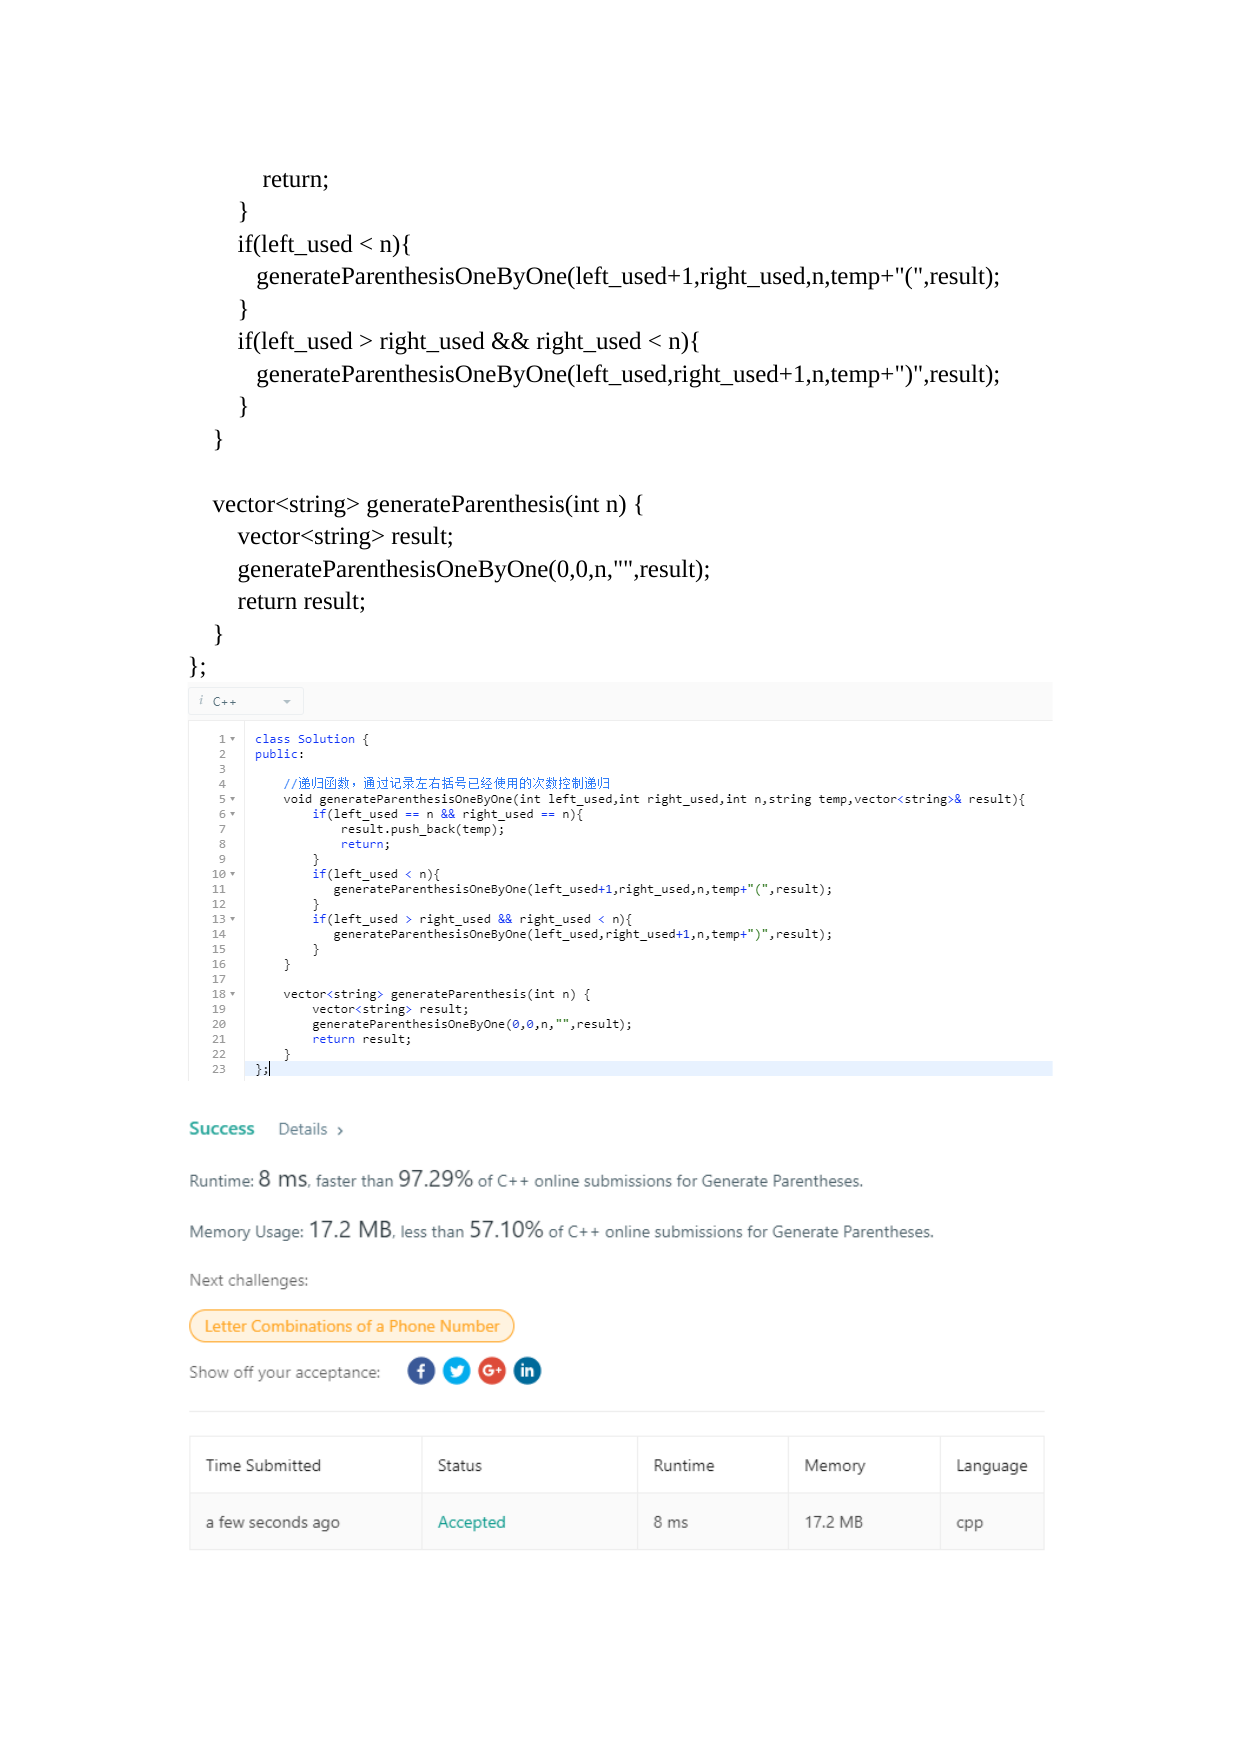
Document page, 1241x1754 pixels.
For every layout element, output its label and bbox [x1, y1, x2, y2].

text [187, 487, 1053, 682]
picture [187, 682, 1053, 1081]
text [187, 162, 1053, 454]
picture [187, 1104, 1053, 1555]
